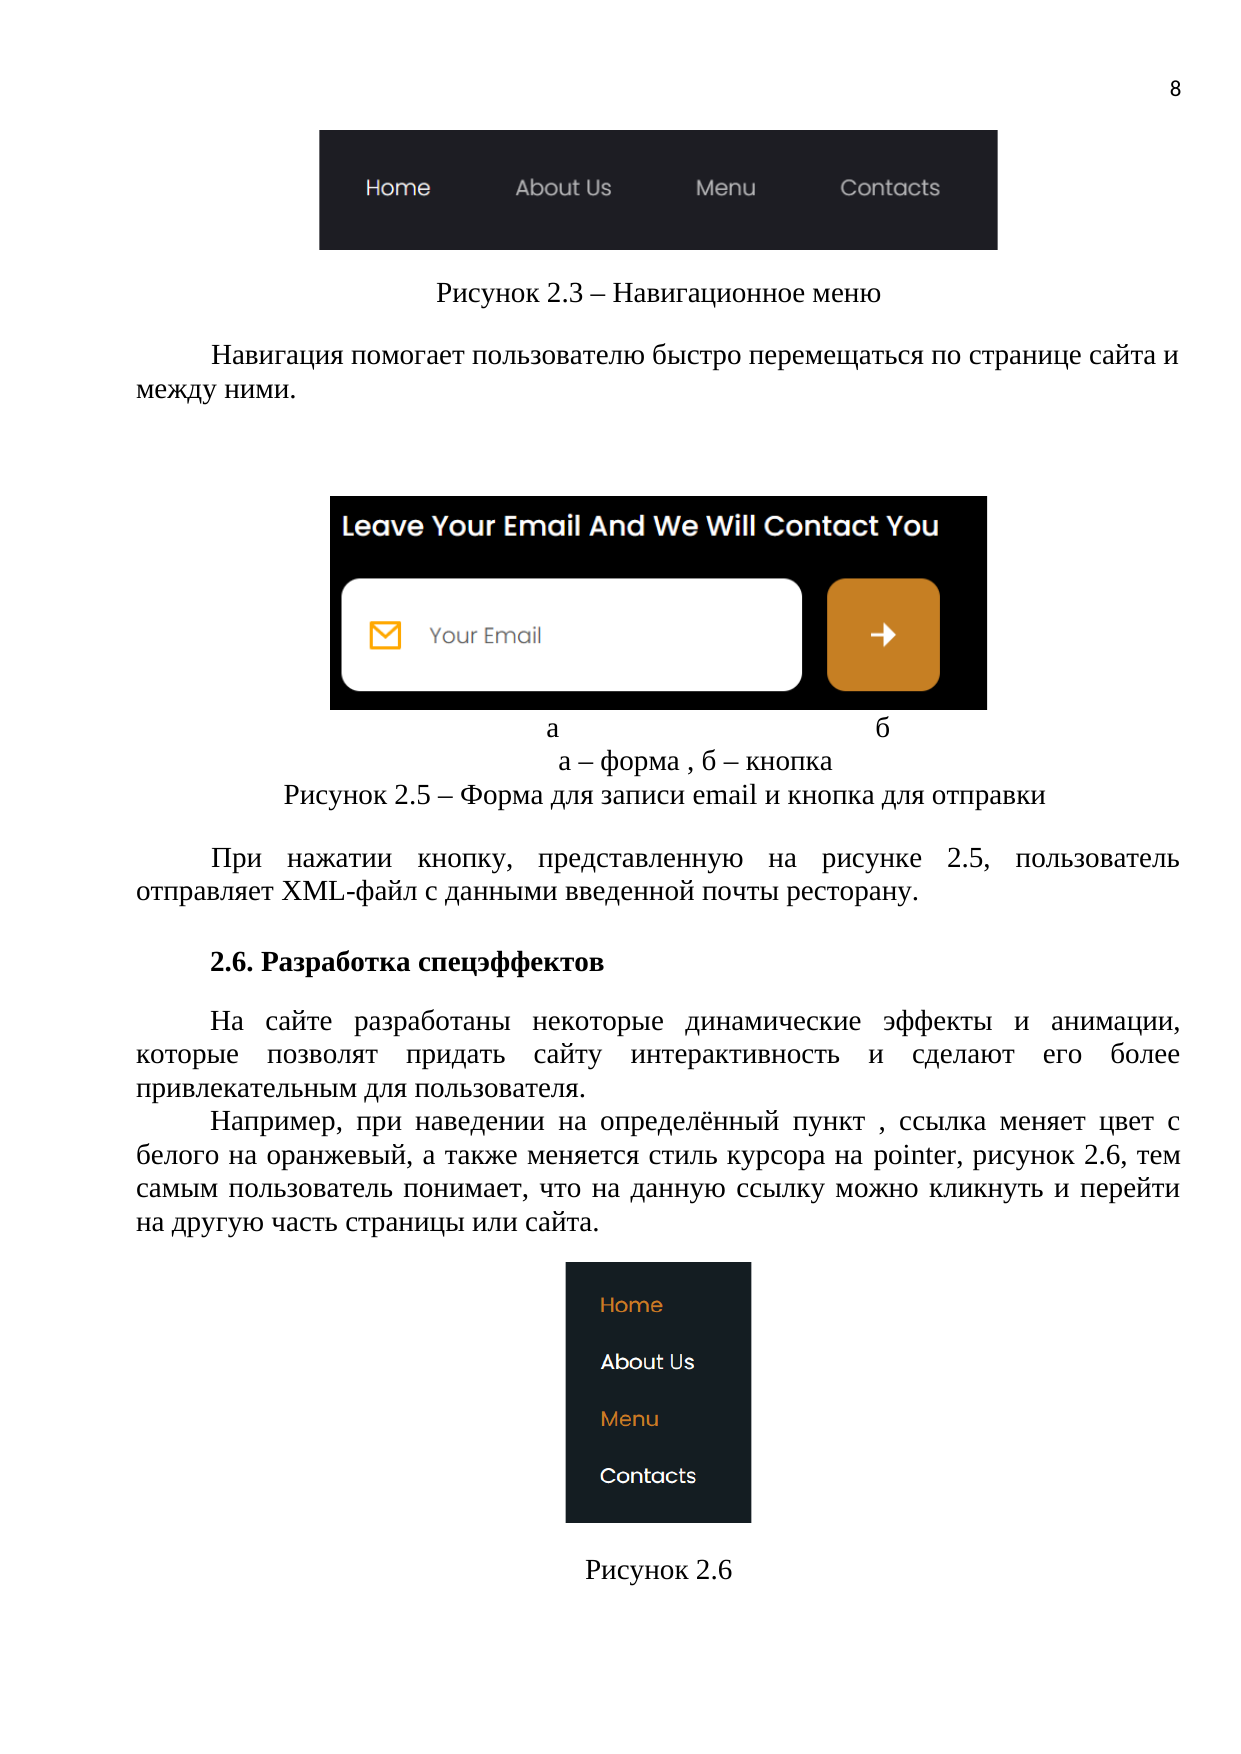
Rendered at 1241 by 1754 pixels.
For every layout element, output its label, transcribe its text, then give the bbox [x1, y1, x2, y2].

text а – форма , б – кнопка [136, 743, 1181, 777]
text Навигация помогает пользователю быстро перемещаться по странице сайта и между ними. [136, 337, 1181, 404]
text Рисунок 2.3 – Навигационное меню [136, 275, 1181, 308]
text Рисунок 2.5 – Форма для записи email и кнопка для отправки [209, 777, 1181, 811]
text На сайте разработаны некоторые динамические эффекты и анимации, которые позволят придать сайту интерактивность и сделают его более привлекательным для пользователя. [136, 1003, 1181, 1103]
picture [319, 130, 998, 250]
text а б [136, 710, 1181, 743]
text 2.6. Разработка спецэффектов [136, 944, 1181, 978]
text При нажатии кнопку, представленную на рисунке 2.5, пользователь отправляет XML-файл с данными введенной почты ресторану. [136, 840, 1181, 907]
text Рисунок 2.6 [136, 1552, 1181, 1585]
text Например, при наведении на определённый пункт , ссылка меняет цвет с белого на оранжевый, а также меняется стиль курсора на pointer, рисунок 2.6, тем самым пользователь понимает, что на данную ссылку можно кликнуть и перейти на другую часть страницы или сайта. [136, 1103, 1181, 1238]
picture [565, 1262, 752, 1523]
picture [330, 496, 988, 710]
